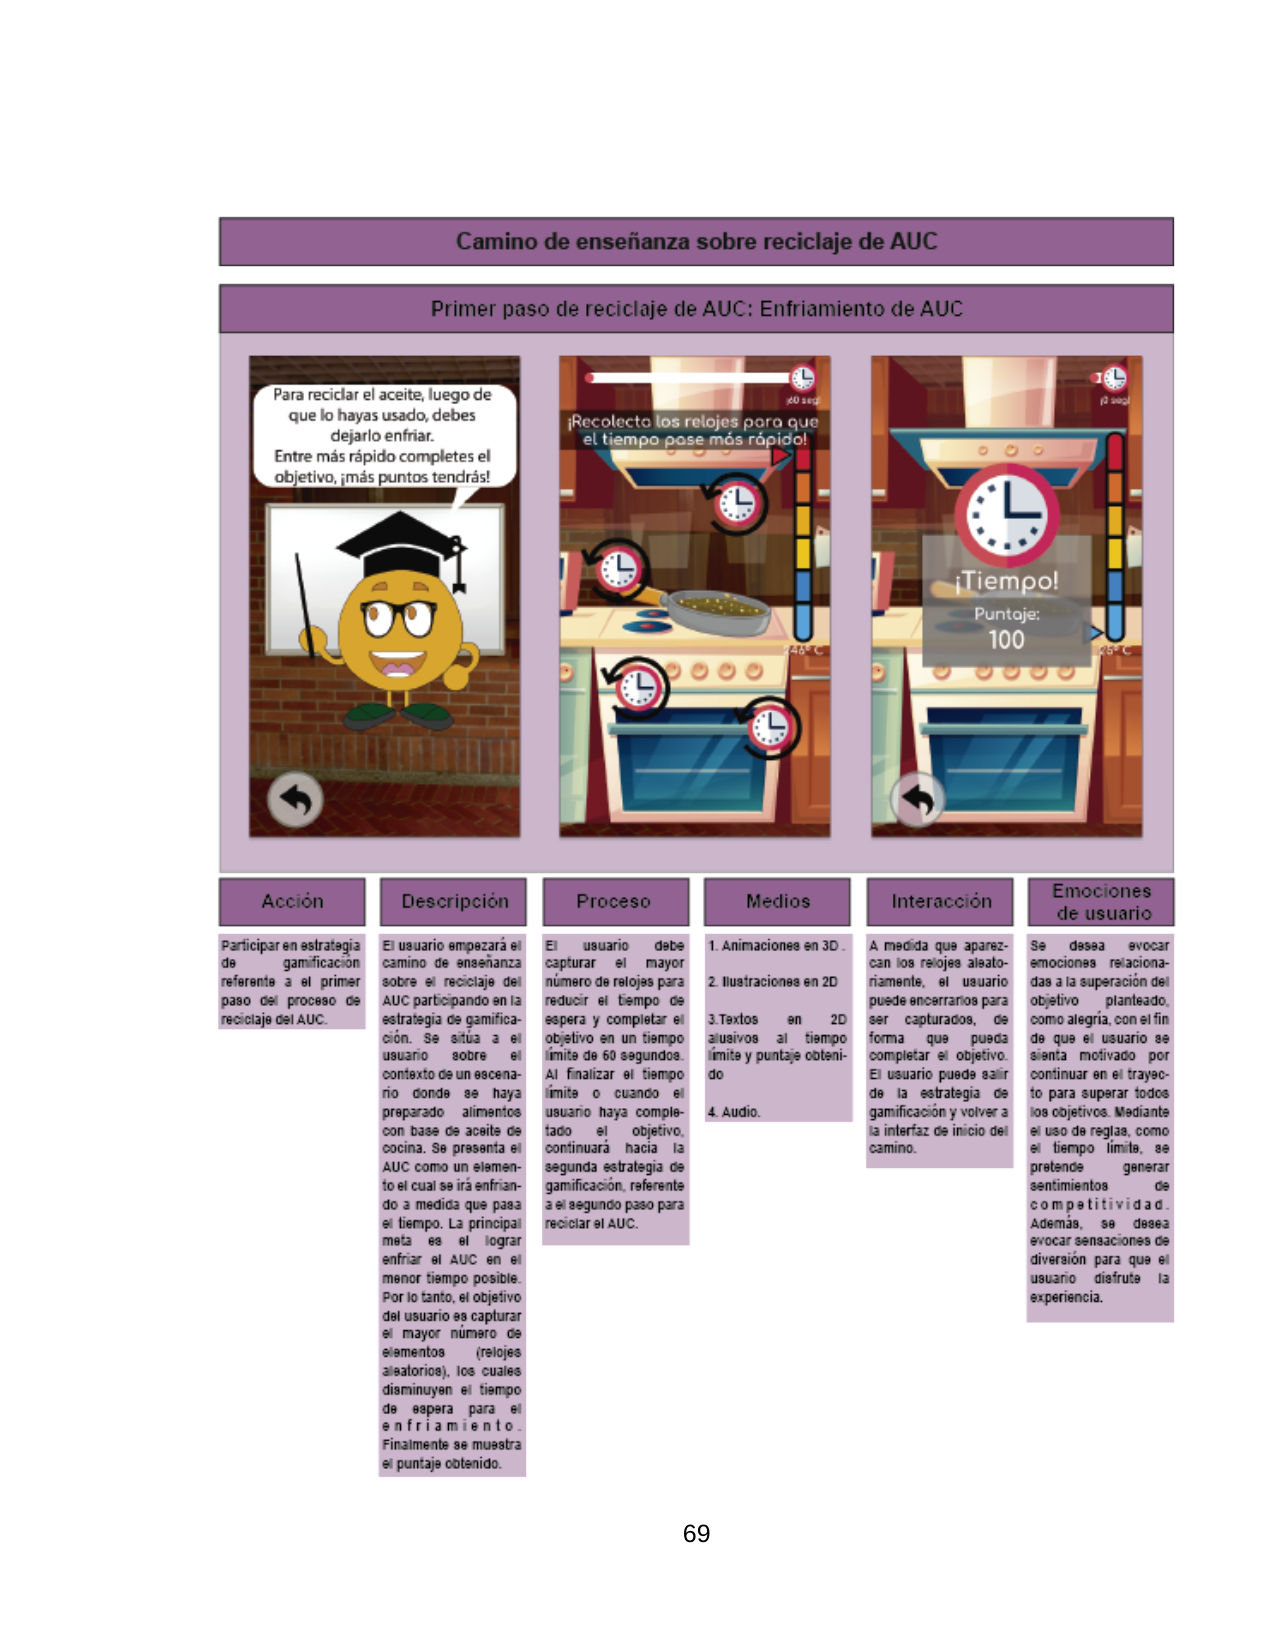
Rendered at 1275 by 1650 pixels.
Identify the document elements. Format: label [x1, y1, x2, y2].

picture [172, 145, 1221, 1505]
